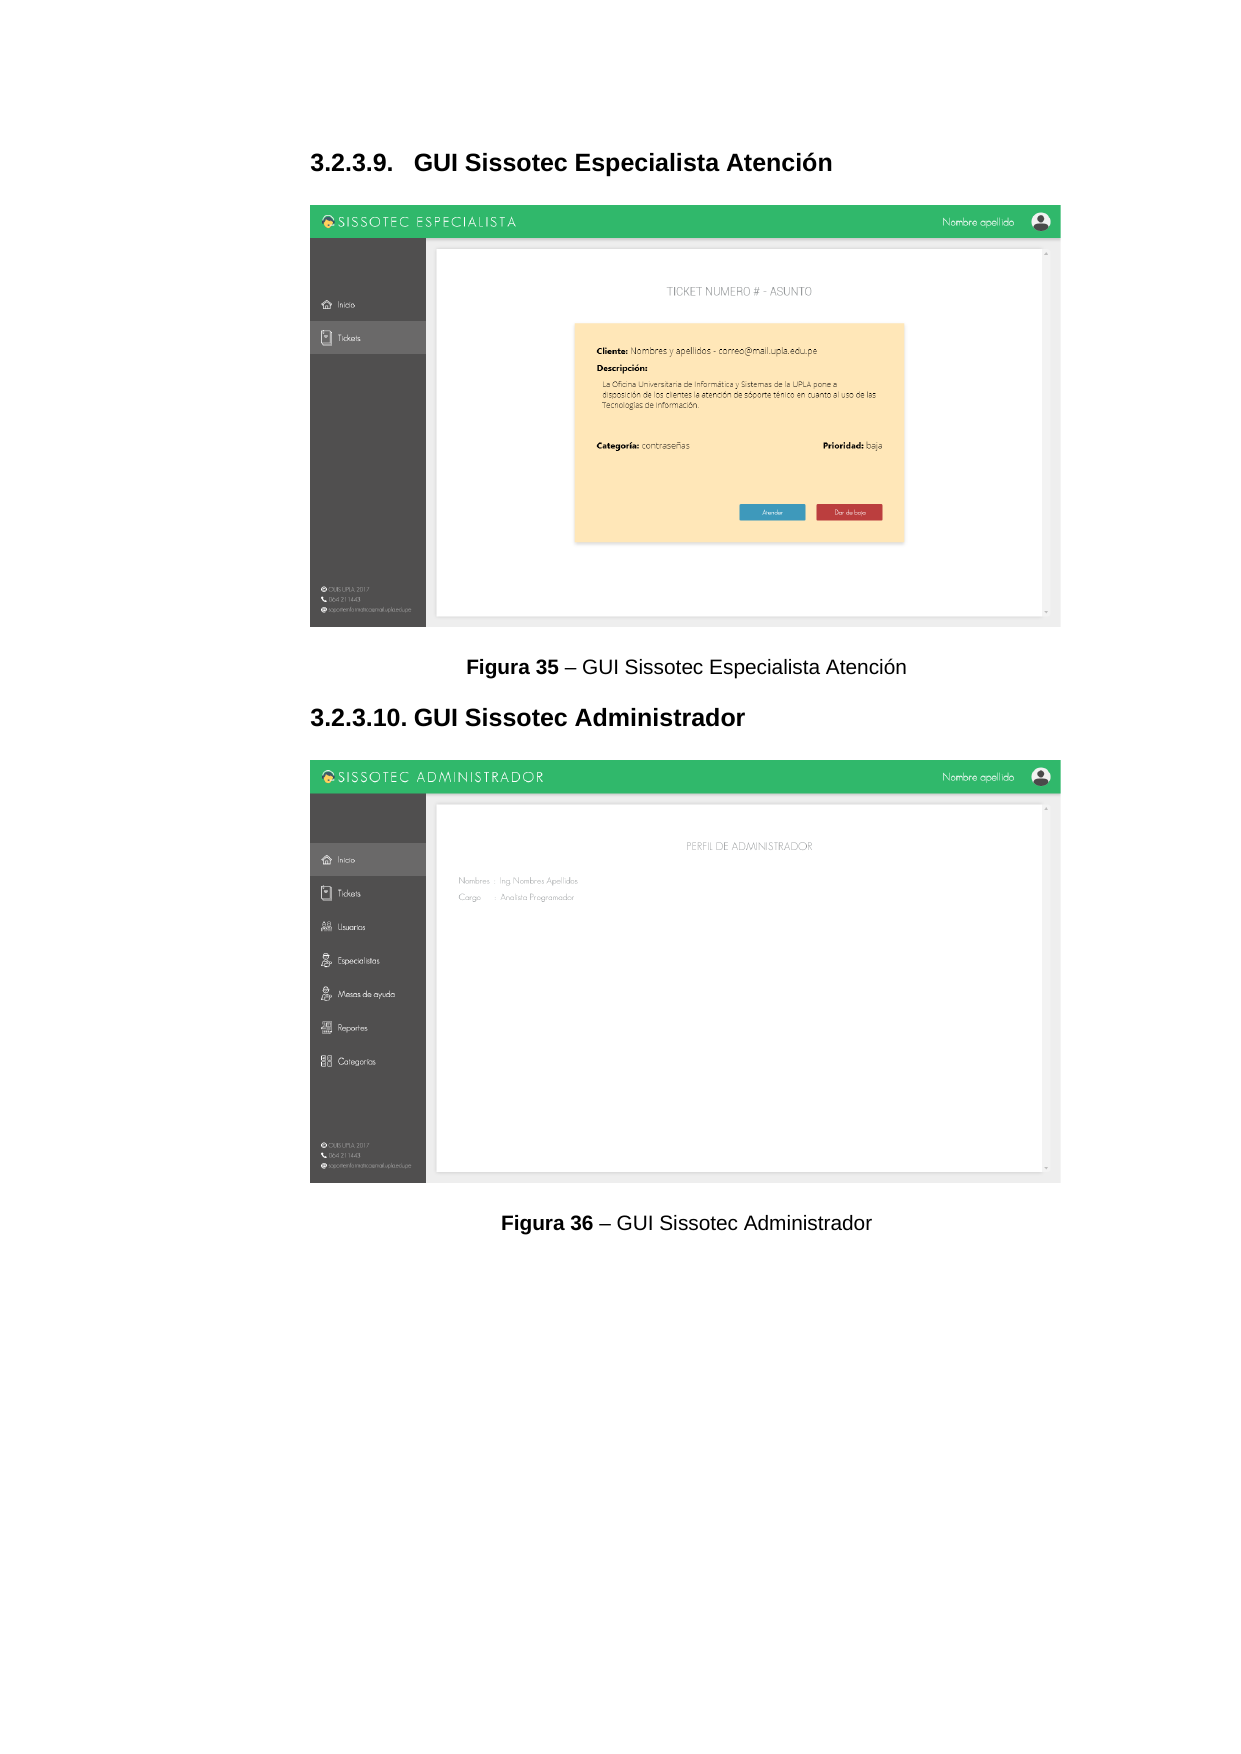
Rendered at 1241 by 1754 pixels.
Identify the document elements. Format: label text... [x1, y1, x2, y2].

picture [310, 205, 1061, 627]
picture [310, 760, 1061, 1183]
list GUI Sissotec Administrador [310, 703, 1063, 732]
list Figura 35 – GUI Sissotec Especialista Atención [310, 655, 1063, 679]
list Figura 36 – GUI Sissotec Administrador [310, 1211, 1063, 1234]
list GUI Sissotec Especialista Atención [310, 148, 1063, 176]
